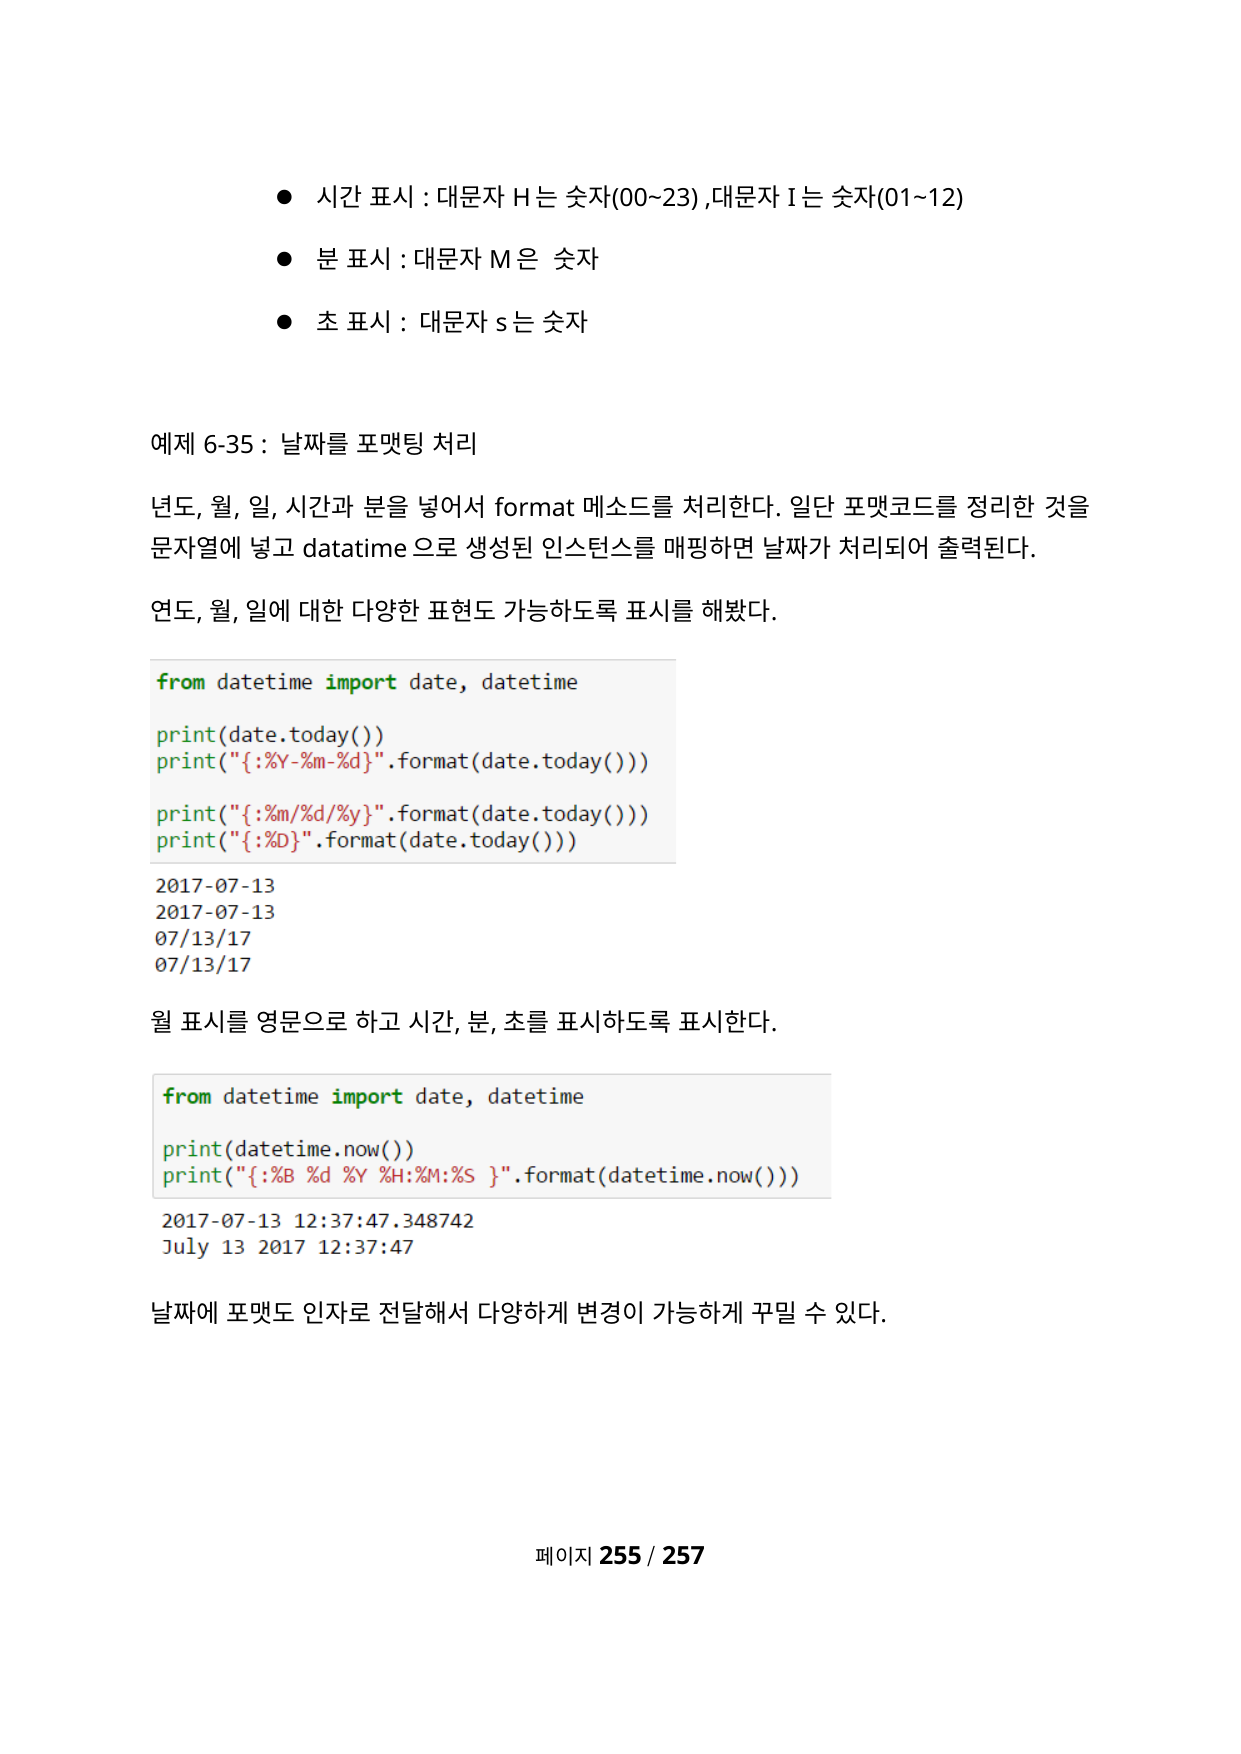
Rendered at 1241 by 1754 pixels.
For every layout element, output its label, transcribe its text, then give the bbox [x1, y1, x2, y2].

text 월 표시를 영문으로 하고 시간, 분, 초를 표시하도록 표시한다. [150, 1003, 1090, 1039]
list 초 표시 : 대문자 s는 숫자 [275, 302, 1090, 338]
picture [150, 1065, 832, 1269]
list 시간 표시 : 대문자 H는 숫자(00~23) ,대문자 I는 숫자(01~12) [275, 177, 1090, 213]
text 년도, 월, 일, 시간과 분을 넣어서 format 메소드를 처리한다. 일단 포맷코드를 정리한 것을 문자열에 넣고 datatime으로 생성된 인스턴스를 매핑하면 날짜가 처리되어 출력된다. [150, 487, 1090, 565]
text 날짜에 포맷도 인자로 전달해서 다양하게 변경이 가능하게 꾸밀 수 있다. [150, 1294, 1090, 1330]
text 연도, 월, 일에 대한 다양한 표현도 가능하도록 표시를 해봤다. [150, 591, 1090, 628]
list 분 표시 : 대문자 M은 숫자 [275, 240, 1090, 276]
picture [150, 653, 677, 978]
text 예제 6-35 : 날짜를 포맷팅 처리 [150, 425, 1090, 461]
